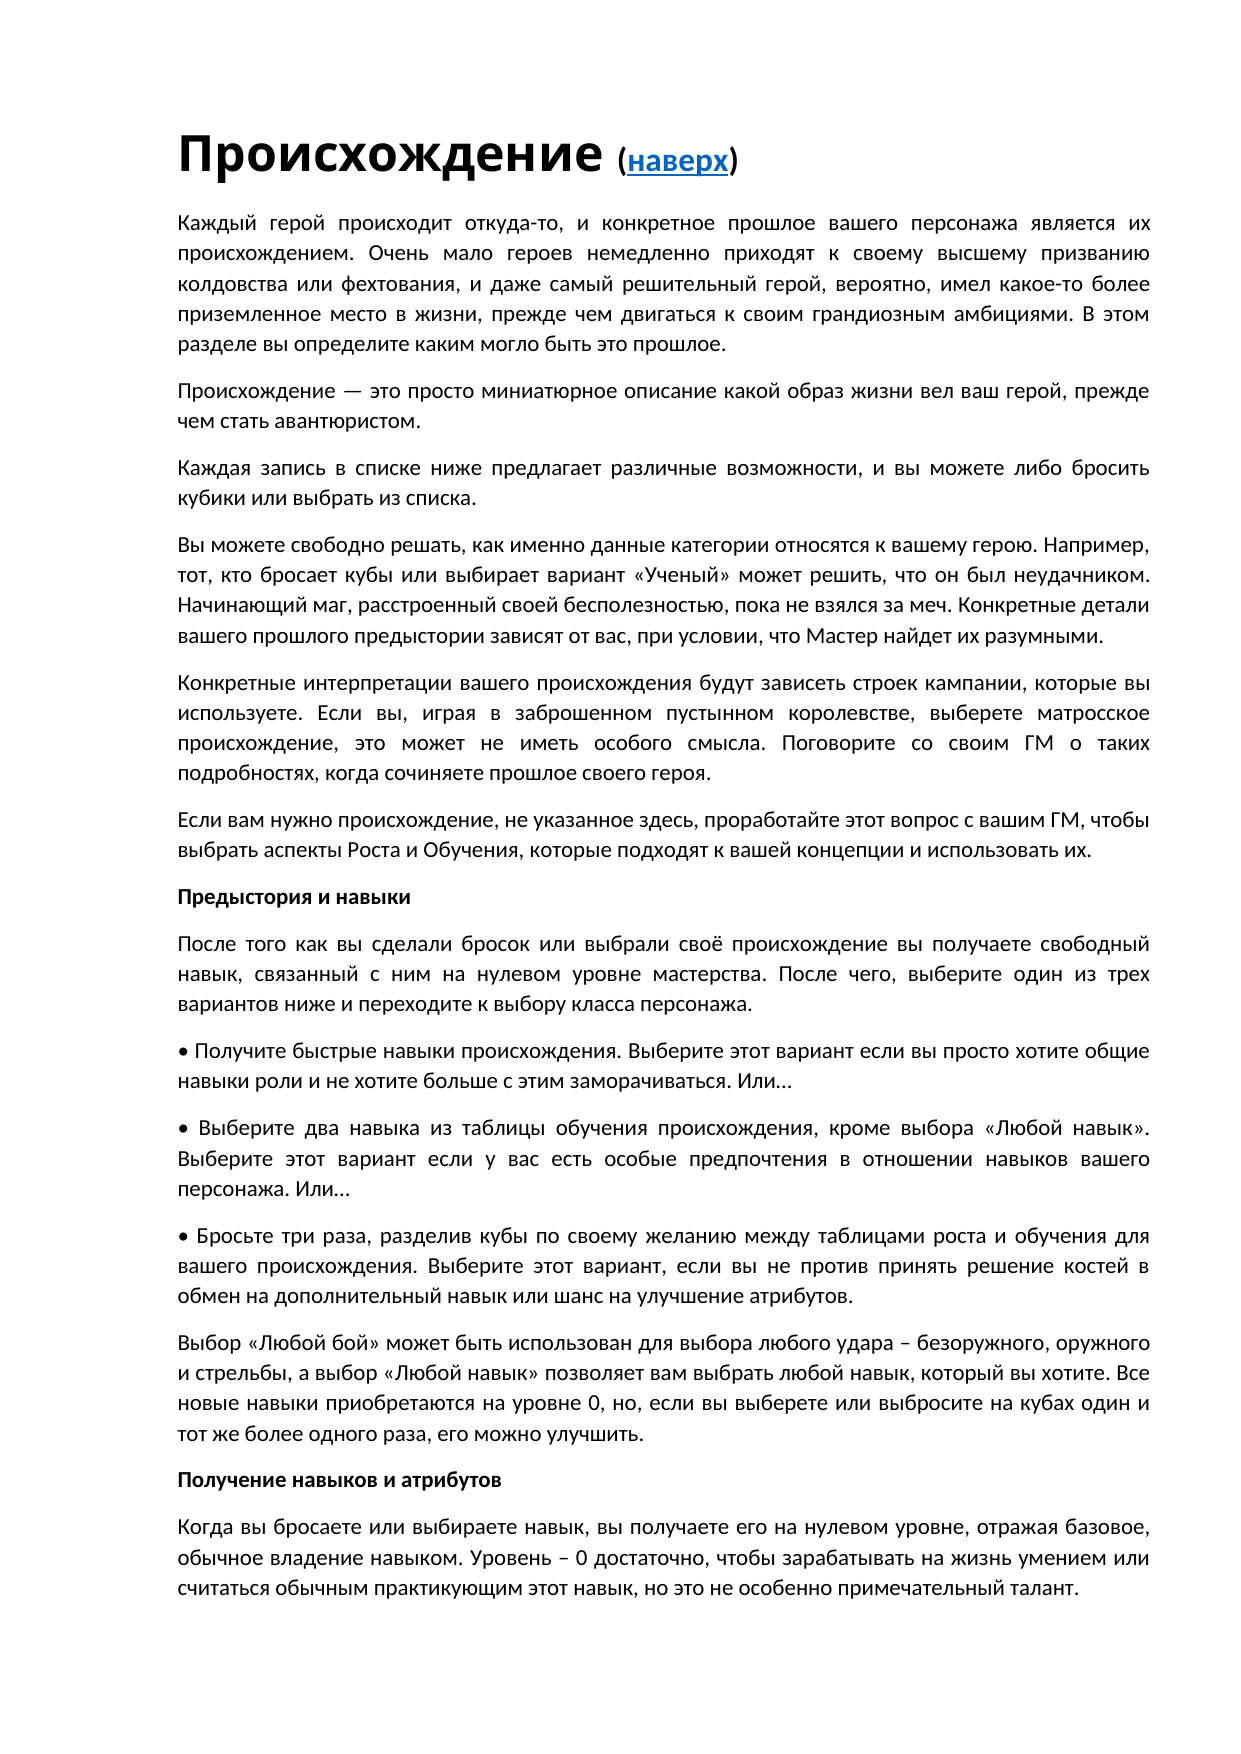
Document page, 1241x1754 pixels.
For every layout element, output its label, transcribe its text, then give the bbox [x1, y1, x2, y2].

text Предыстория и навыки [177, 882, 1152, 910]
text Происхождение — это просто миниатюрное описание какой образ жизни вел ваш герой, прежде чем стать авантюристом. [177, 376, 1152, 434]
text Если вам нужно происхождение, не указанное здесь, проработайте этот вопрос с вашим ГМ, чтобы выбрать аспекты Роста и Обучения, которые подходят к вашей концепции и использовать их. [177, 805, 1152, 863]
text Получение навыков и атрибутов [177, 1466, 1152, 1494]
text Вы можете свободно решать, как именно данные категории относятся к вашему герою. Например, тот, кто бросает кубы или выбирает вариант «Ученый» может решить, что он был неудачником. Начинающий маг, расстроенный своей бесполезностью, пока не взялся за меч. Конкретные детали вашего прошлого предыстории зависят от вас, при условии, что Мастер найдет их разумными. [177, 530, 1152, 649]
text После того как вы сделали бросок или выбрали своё происхождение вы получаете свободный навык, связанный с ним на нулевом уровне мастерства. После чего, выберите один из трех вариантов ниже и переходите к выбору класса персонажа. [177, 929, 1152, 1018]
text • Получите быстрые навыки происхождения. Выберите этот вариант если вы просто хотите общие навыки роли и не хотите больше с этим заморачиваться. Или… [177, 1036, 1152, 1095]
text • Бросьте три раза, разделив кубы по своему желанию между таблицами роста и обучения для вашего происхождения. Выберите этот вариант, если вы не против принять решение костей в обмен на дополнительный навык или шанс на улучшение атрибутов. [177, 1221, 1152, 1309]
text • Выберите два навыка из таблицы обучения происхождения, кроме выбора «Любой навык». Выберите этот вариант если у вас есть особые предпочтения в отношении навыков вашего персонажа. Или… [177, 1113, 1152, 1202]
text Конкретные интерпретации вашего происхождения будут зависеть строек кампании, которые вы используете. Если вы, играя в заброшенном пустынном королевстве, выберете матросское происхождение, это может не иметь особого смысла. Поговорите со своим ГМ о таких подробностях, когда сочиняете прошлое своего героя. [177, 668, 1152, 786]
text Когда вы бросаете или выбираете навык, вы получаете его на нулевом уровне, отражая базовое, обычное владение навыком. Уровень – 0 достаточно, чтобы зарабатывать на жизнь умением или считаться обычным практикующим этот навык, но это не особенно примечательный талант. [177, 1512, 1152, 1601]
text Происхождение (наверх) [177, 118, 1152, 186]
text Каждый герой происходит откуда-то, и конкретное прошлое вашего персонажа является их происхождением. Очень мало героев немедленно приходят к своему высшему призванию колдовства или фехтования, и даже самый решительный герой, вероятно, имел какое-то более приземленное место в жизни, прежде чем двигаться к своим грандиозным амбициями. В этом разделе вы определите каким могло быть это прошлое. [177, 208, 1152, 357]
text Каждая запись в списке ниже предлагает различные возможности, и вы можете либо бросить кубики или выбрать из списка. [177, 453, 1152, 511]
text Выбор «Любой бой» может быть использован для выбора любого удара – безоружного, оружного и стрельбы, а выбор «Любой навык» позволяет вам выбрать любой навык, который вы хотите. Все новые навыки приобретаются на уровне 0, но, если вы выберете или выбросите на кубах один и тот же более одного раза, его можно улучшить. [177, 1328, 1152, 1447]
